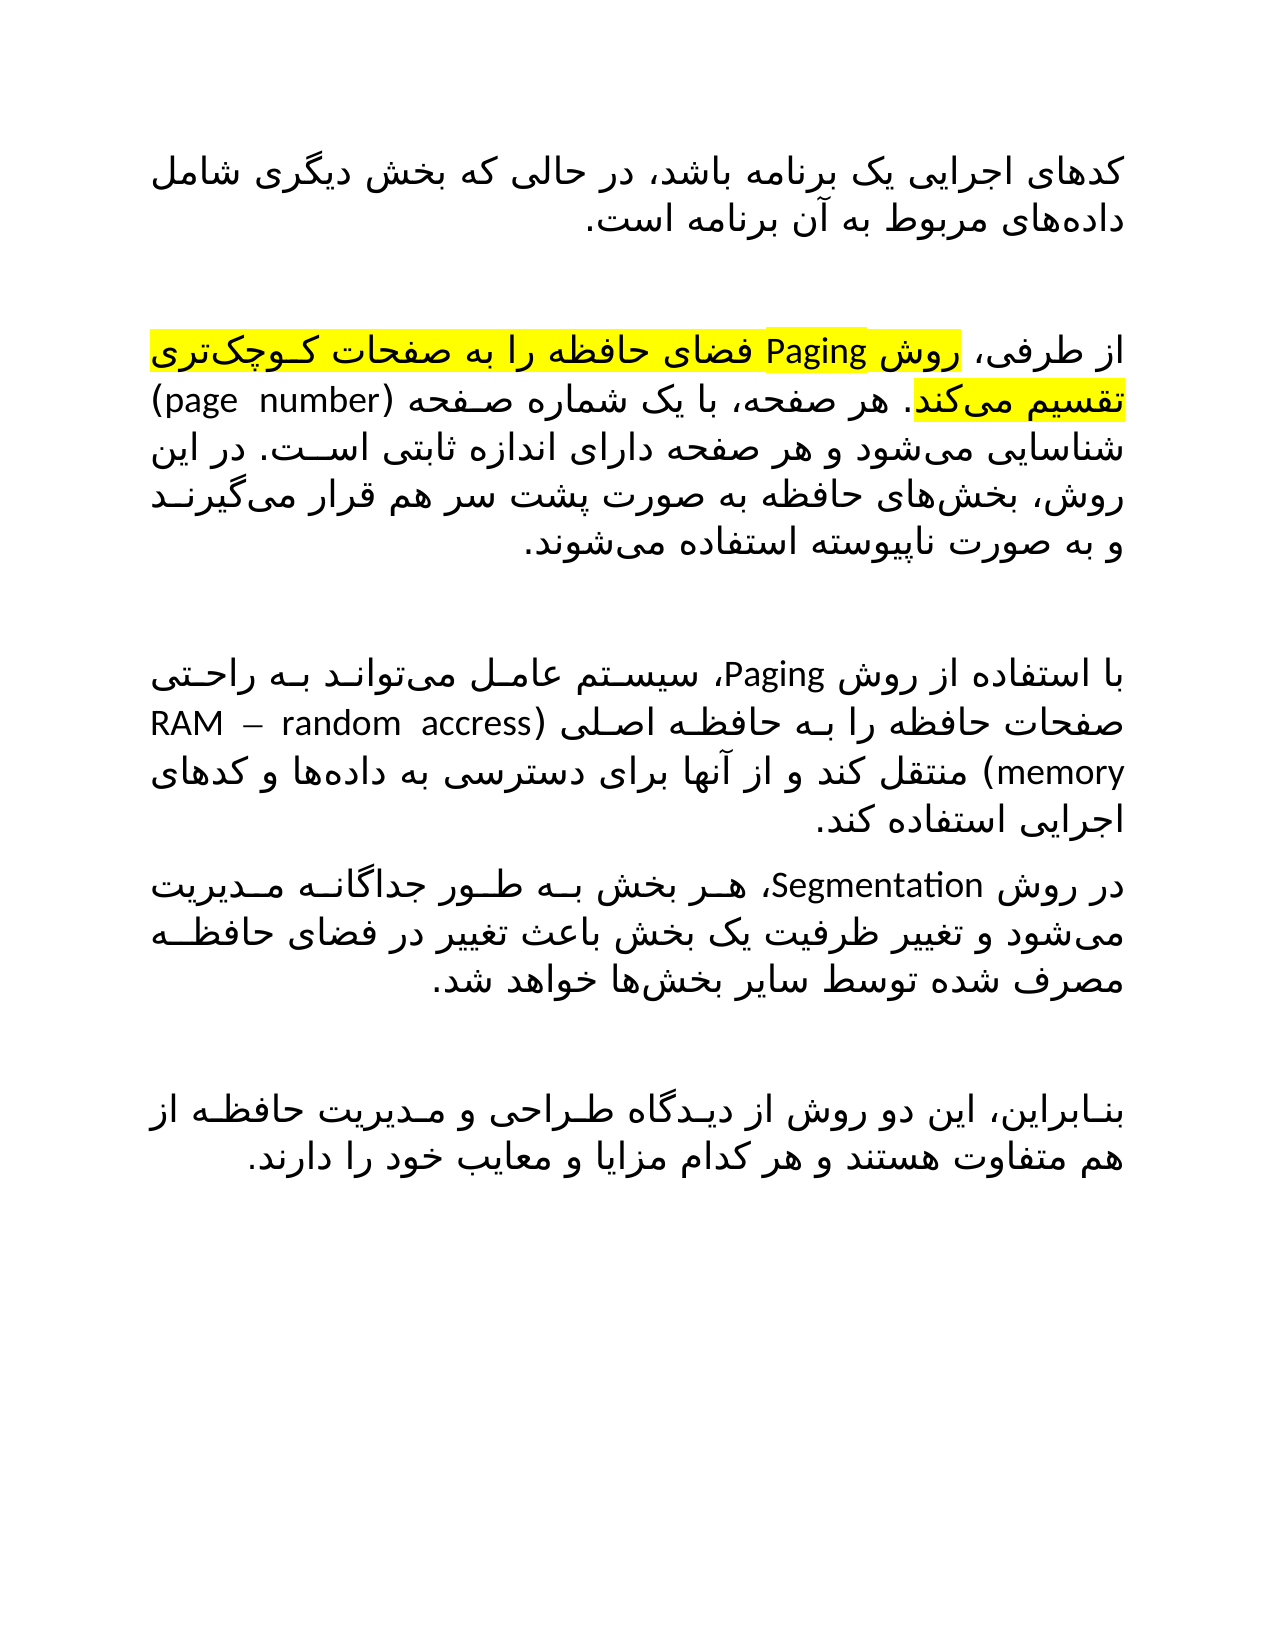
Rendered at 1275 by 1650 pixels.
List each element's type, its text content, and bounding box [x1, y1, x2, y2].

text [150, 150, 1125, 241]
text با استفاده از روش Paging، سیستم عامل می‌تواند به راحتی صفحات حافظه را به حافظه اصلی (RAM – random accress memory) منتقل کند و از آنها برای دسترسی به داده‌ها و کدهای اجرایی استفاده کند. [150, 649, 1125, 841]
text از طرفی، روش Paging فضای حافظه را به صفحات کوچک‌تری تقسیم می‌کند. هر صفحه، با یک شماره صفحه (page number) شناسایی می‌شود و هر صفحه دارای اندازه ثابتی است. در این روش، بخش‌های حافظه به صورت پشت سر هم قرار می‌گیرند و به صورت ناپیوسته استفاده می‌شوند. [150, 327, 1125, 563]
text در روش Segmentation، هر بخش به طور جداگانه مدیریت می‌شود و تغییر ظرفیت یک بخش باعث تغییر در فضای حافظه مصرف شده توسط سایر بخش‌ها خواهد شد. [150, 861, 1125, 1001]
text بنابراین، این دو روش از دیدگاه طراحی و مدیریت حافظه از هم متفاوت هستند و هر کدام مزایا و معایب خود را دارند. [150, 1088, 1125, 1178]
